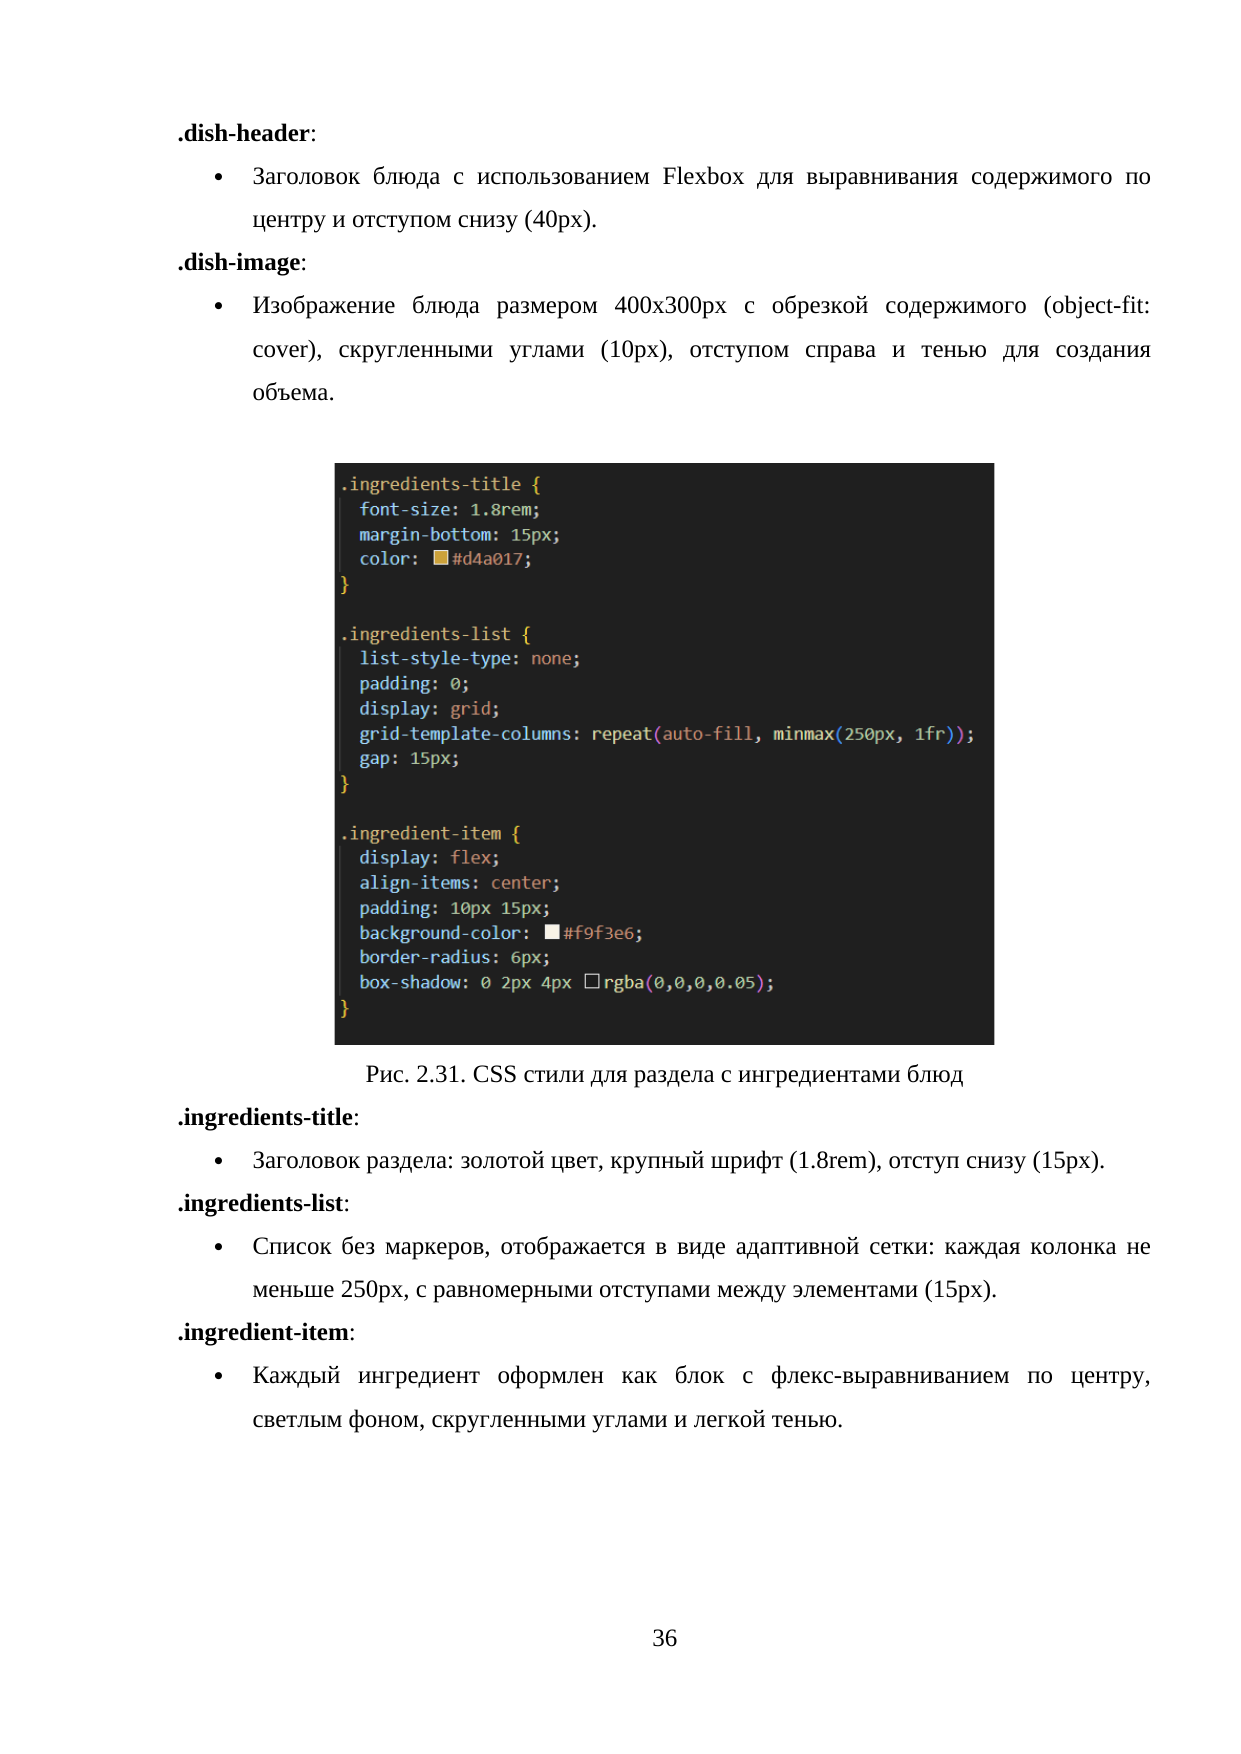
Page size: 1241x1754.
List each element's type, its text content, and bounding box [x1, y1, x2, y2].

list Изображение блюда размером 400x300px с обрезкой содержимого (object-fit: cover), скругленными углами (10px), отступом справа и тенью для создания объема. [215, 291, 1152, 406]
text .ingredients-list: [177, 1188, 1152, 1217]
text Рис. 2.31. CSS стили для раздела с ингредиентами блюд [177, 1059, 1152, 1087]
picture [334, 463, 995, 1045]
list Каждый ингредиент оформлен как блок с флекс-выравниванием по центру, светлым фоном, скругленными углами и легкой тенью. [215, 1361, 1152, 1432]
list Заголовок блюда с использованием Flexbox для выравнивания содержимого по центру и отступом снизу (40px). [215, 161, 1152, 233]
text .ingredients-title: [177, 1102, 1152, 1131]
text .dish-header: [177, 118, 1152, 147]
text .ingredient-item: [177, 1317, 1152, 1346]
list Заголовок раздела: золотой цвет, крупный шрифт (1.8rem), отступ снизу (15px). [215, 1145, 1152, 1174]
text .dish-image: [177, 247, 1152, 276]
list Список без маркеров, отображается в виде адаптивной сетки: каждая колонка не меньше 250px, с равномерными отступами между элементами (15px). [215, 1231, 1152, 1303]
